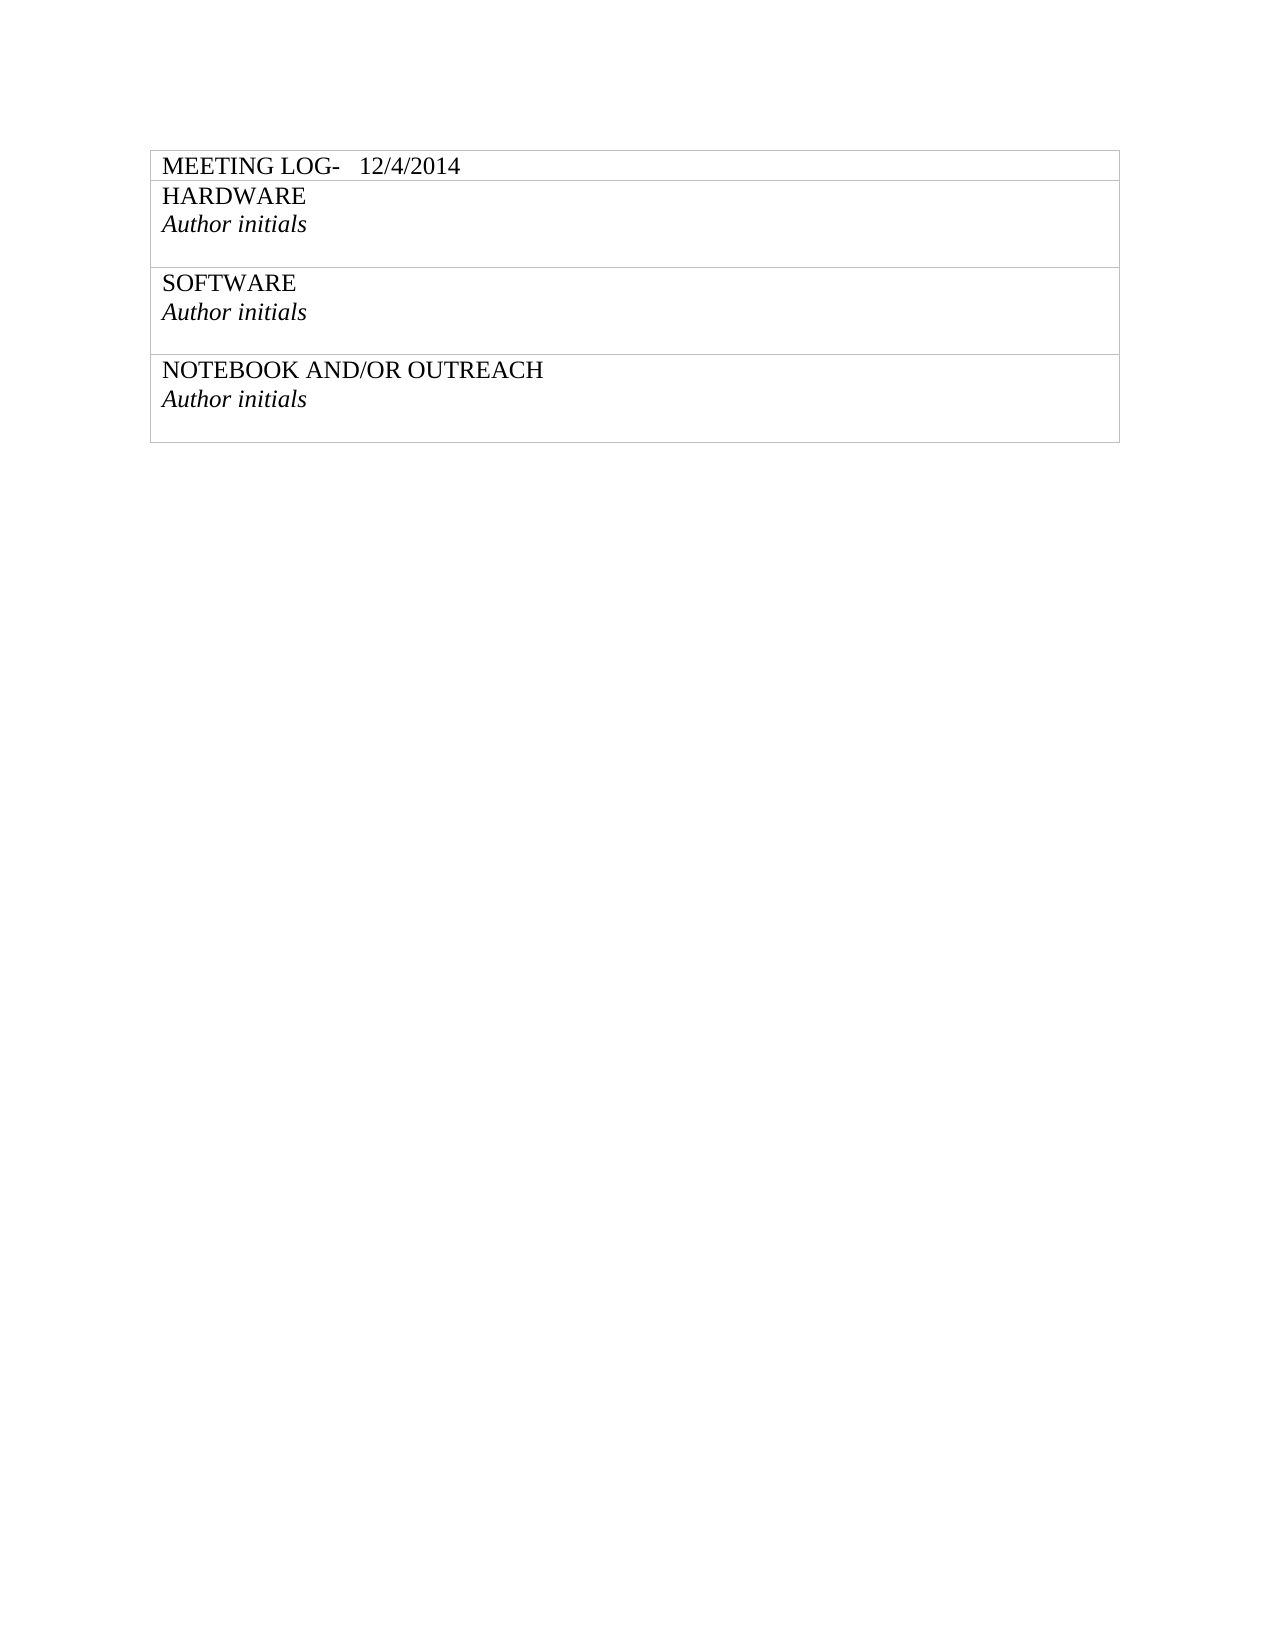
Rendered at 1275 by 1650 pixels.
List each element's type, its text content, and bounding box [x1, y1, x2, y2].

table_cell SOFTWARE Author initials [151, 268, 1119, 354]
table_cell NOTEBOOK AND/OR OUTREACH Author initials [151, 355, 1119, 442]
table_header MEETING LOG- 12/4/2014 [151, 151, 1119, 180]
table_cell HARDWARE Author initials [151, 181, 1119, 267]
